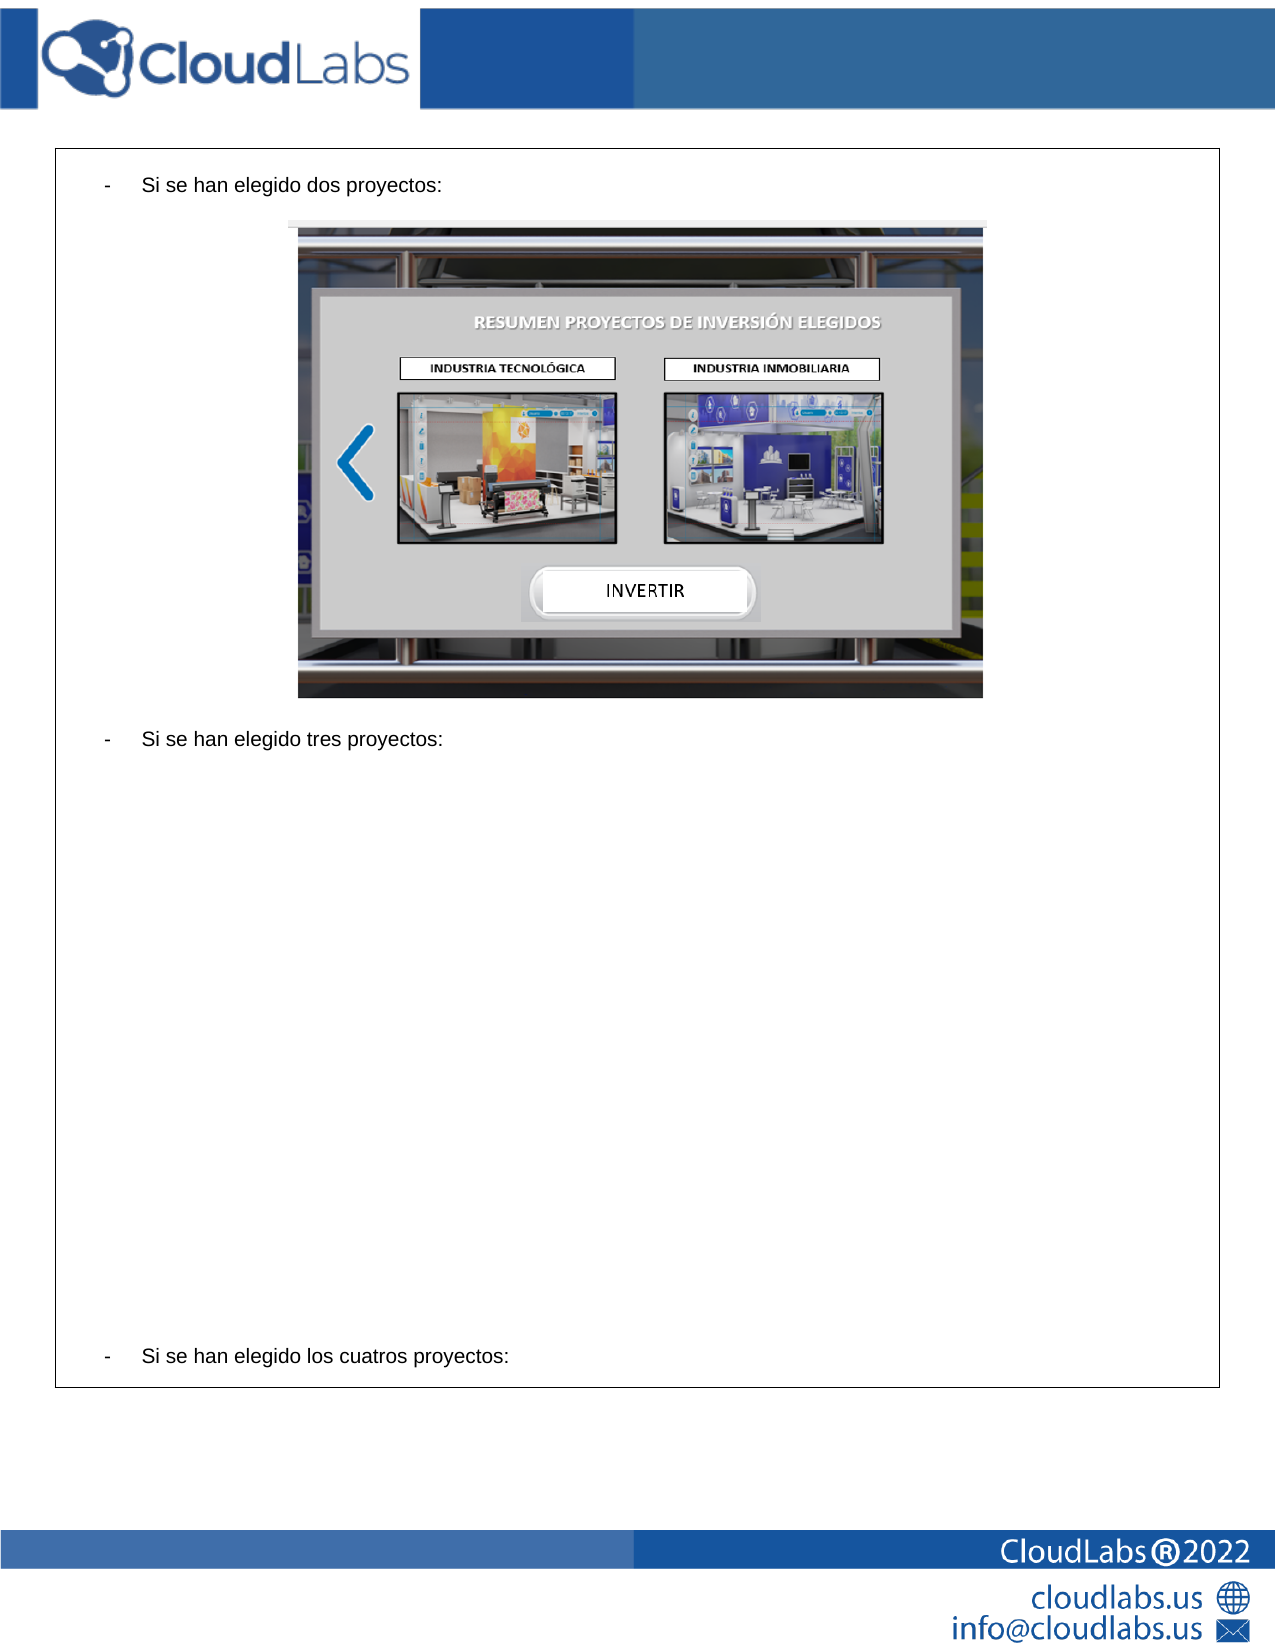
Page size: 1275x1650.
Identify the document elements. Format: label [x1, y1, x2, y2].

table_cell [56, 149, 1219, 1387]
picture [0, 0, 1275, 118]
picture [0, 1528, 1275, 1648]
picture [288, 215, 987, 703]
